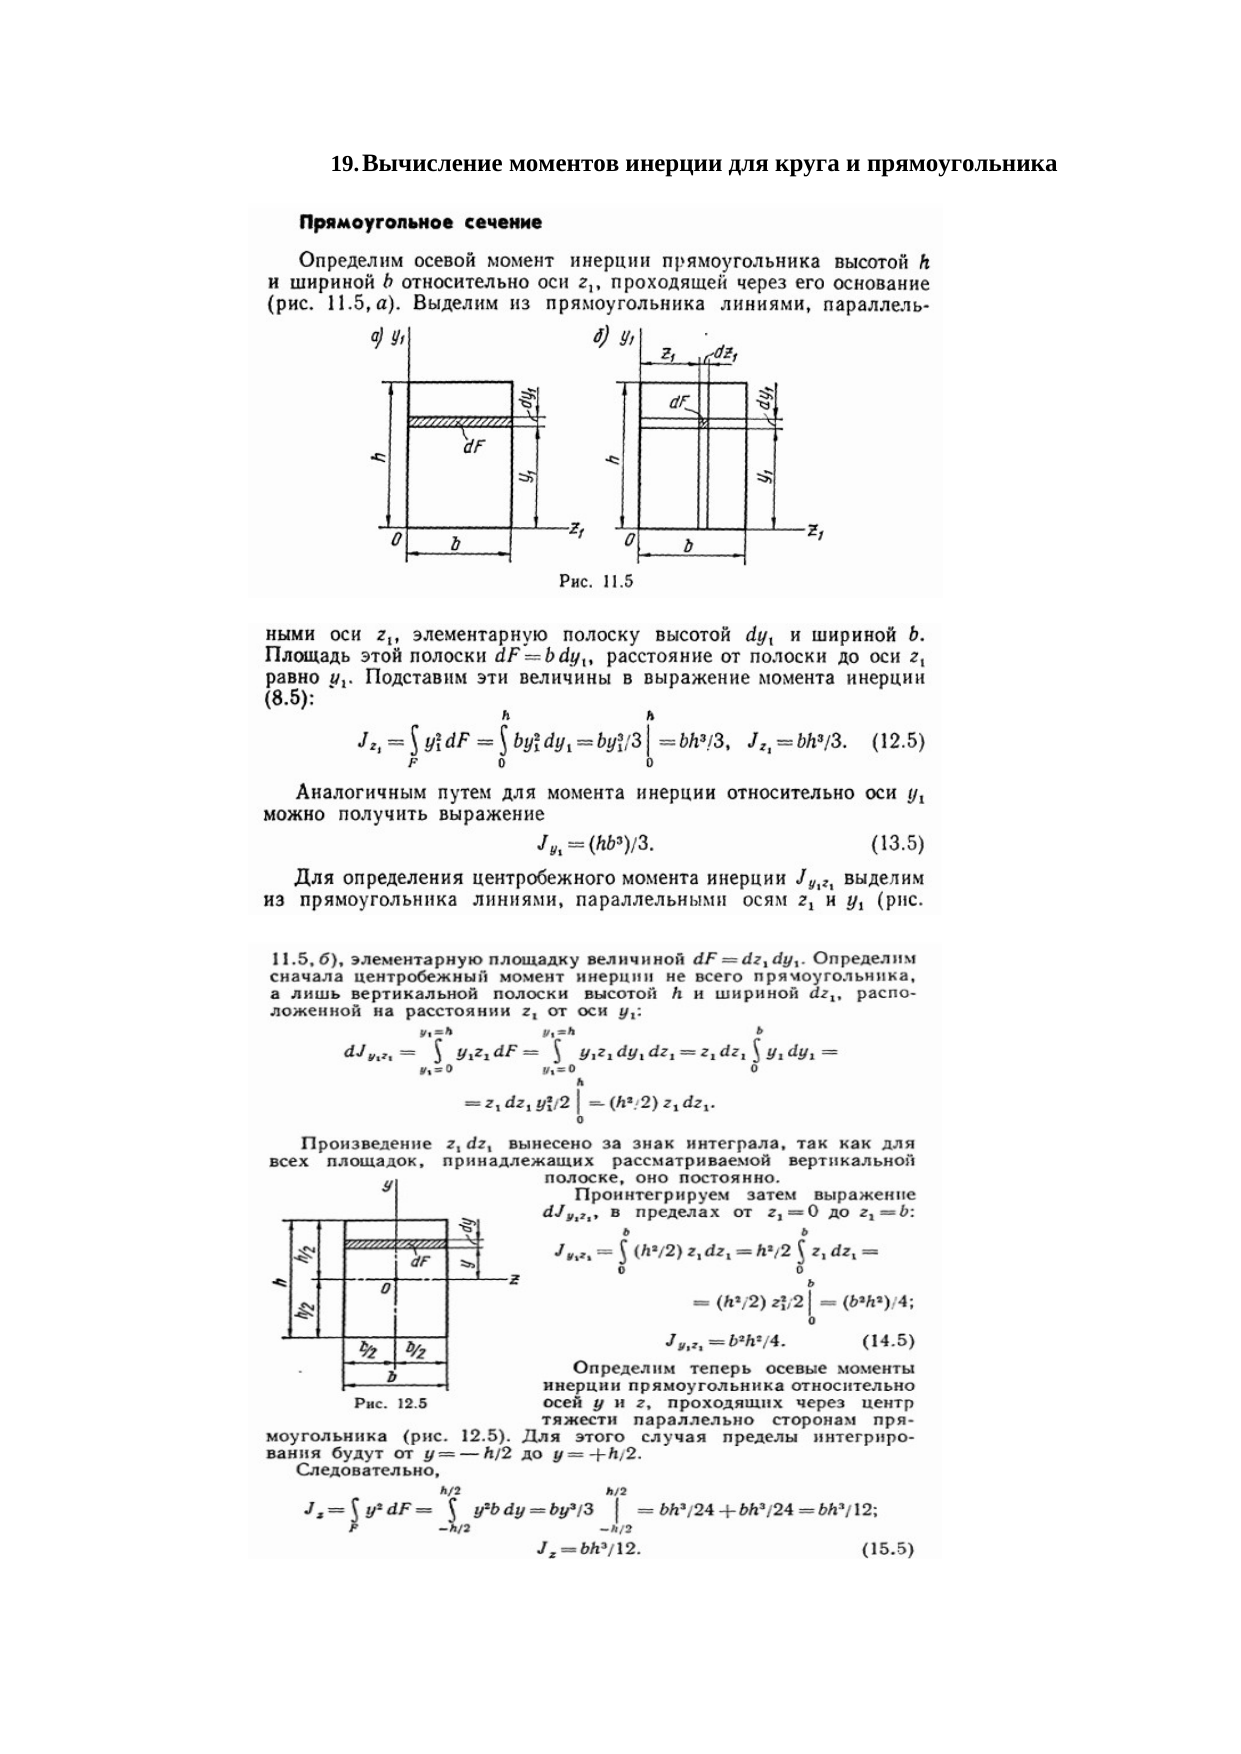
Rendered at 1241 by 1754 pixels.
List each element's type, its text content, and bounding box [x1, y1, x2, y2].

picture [248, 623, 942, 915]
picture [248, 203, 943, 598]
picture [248, 942, 943, 1559]
list Вычисление моментов инерции для круга и прямоугольника [330, 148, 1240, 177]
